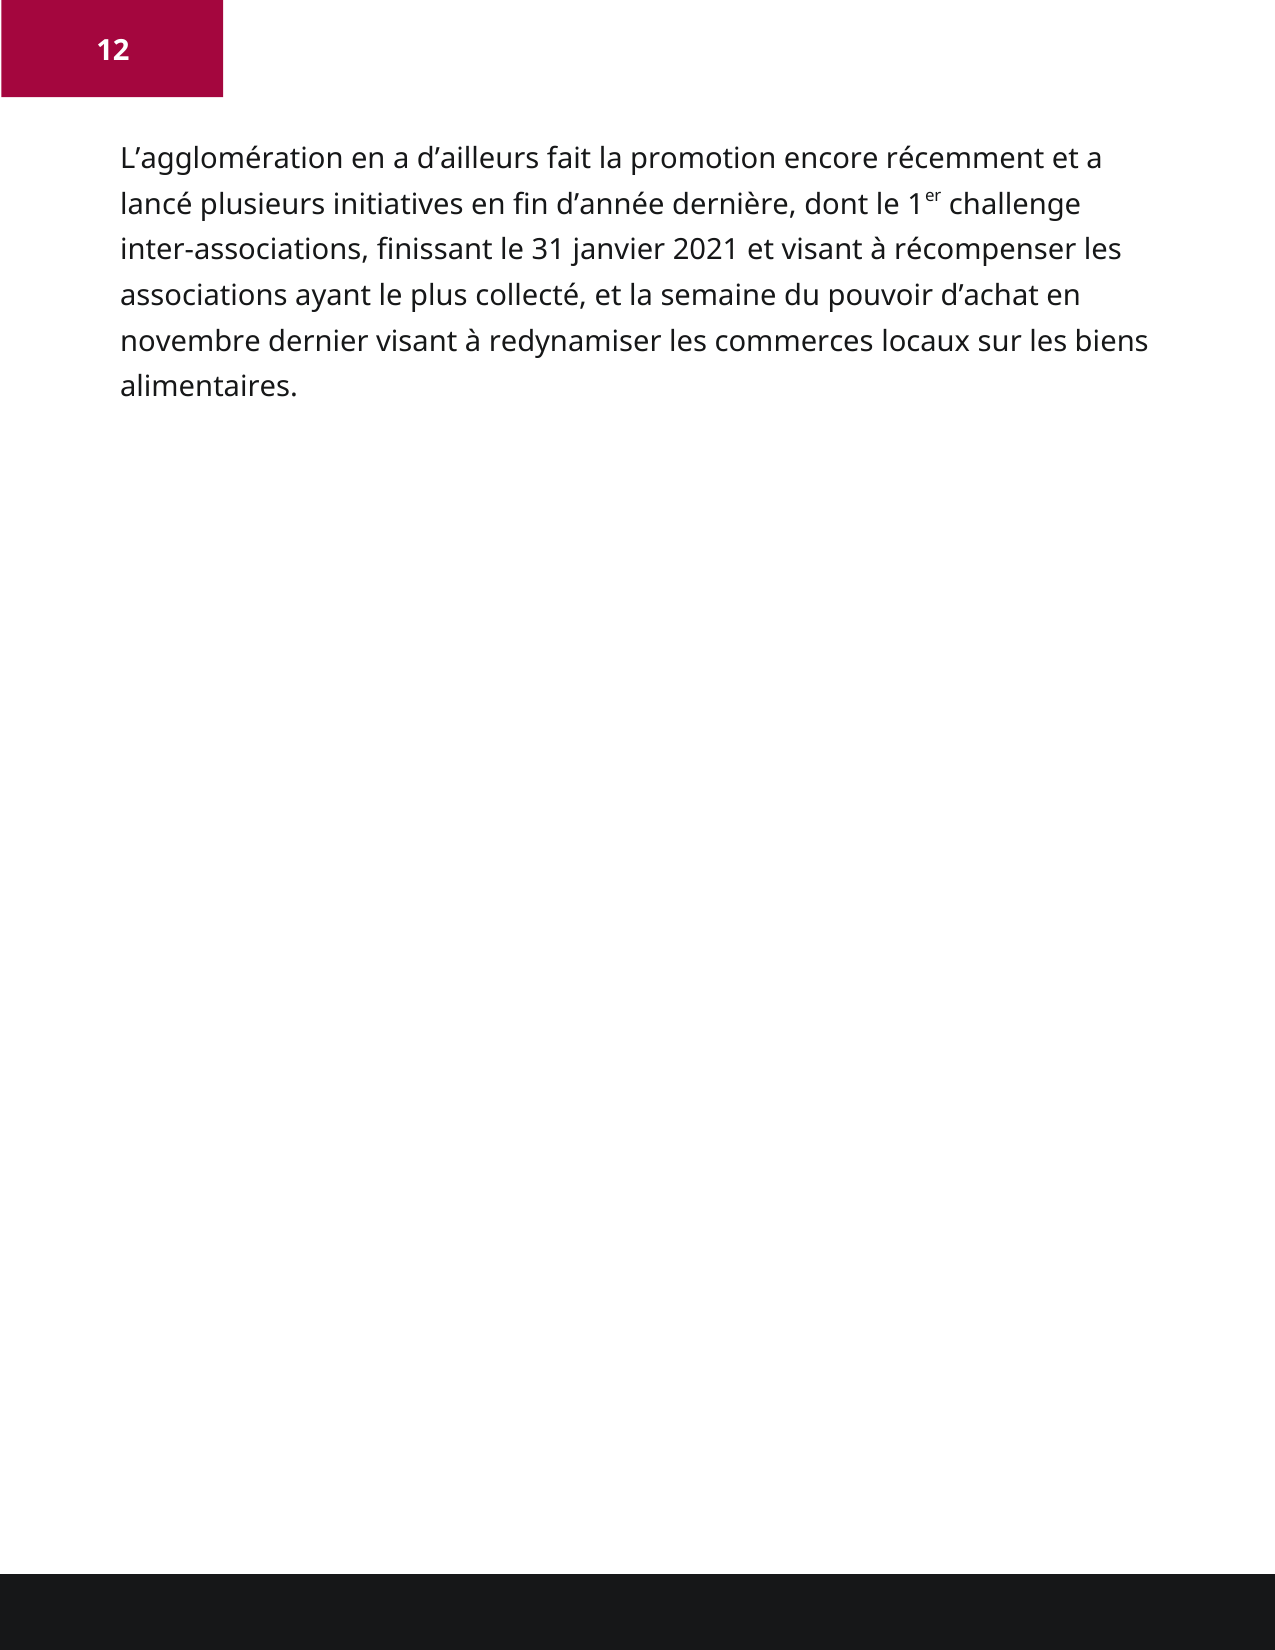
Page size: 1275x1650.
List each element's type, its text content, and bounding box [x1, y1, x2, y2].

text L’agglomération en a d’ailleurs fait la promotion encore récemment et a lancé plusieurs initiatives en fin d’année dernière, dont le 1er challenge inter-associations, finissant le 31 janvier 2021 et visant à récompenser les associations ayant le plus collecté, et la semaine du pouvoir d’achat en novembre dernier visant à redynamiser les commerces locaux sur les biens alimentaires. [120, 137, 1155, 405]
